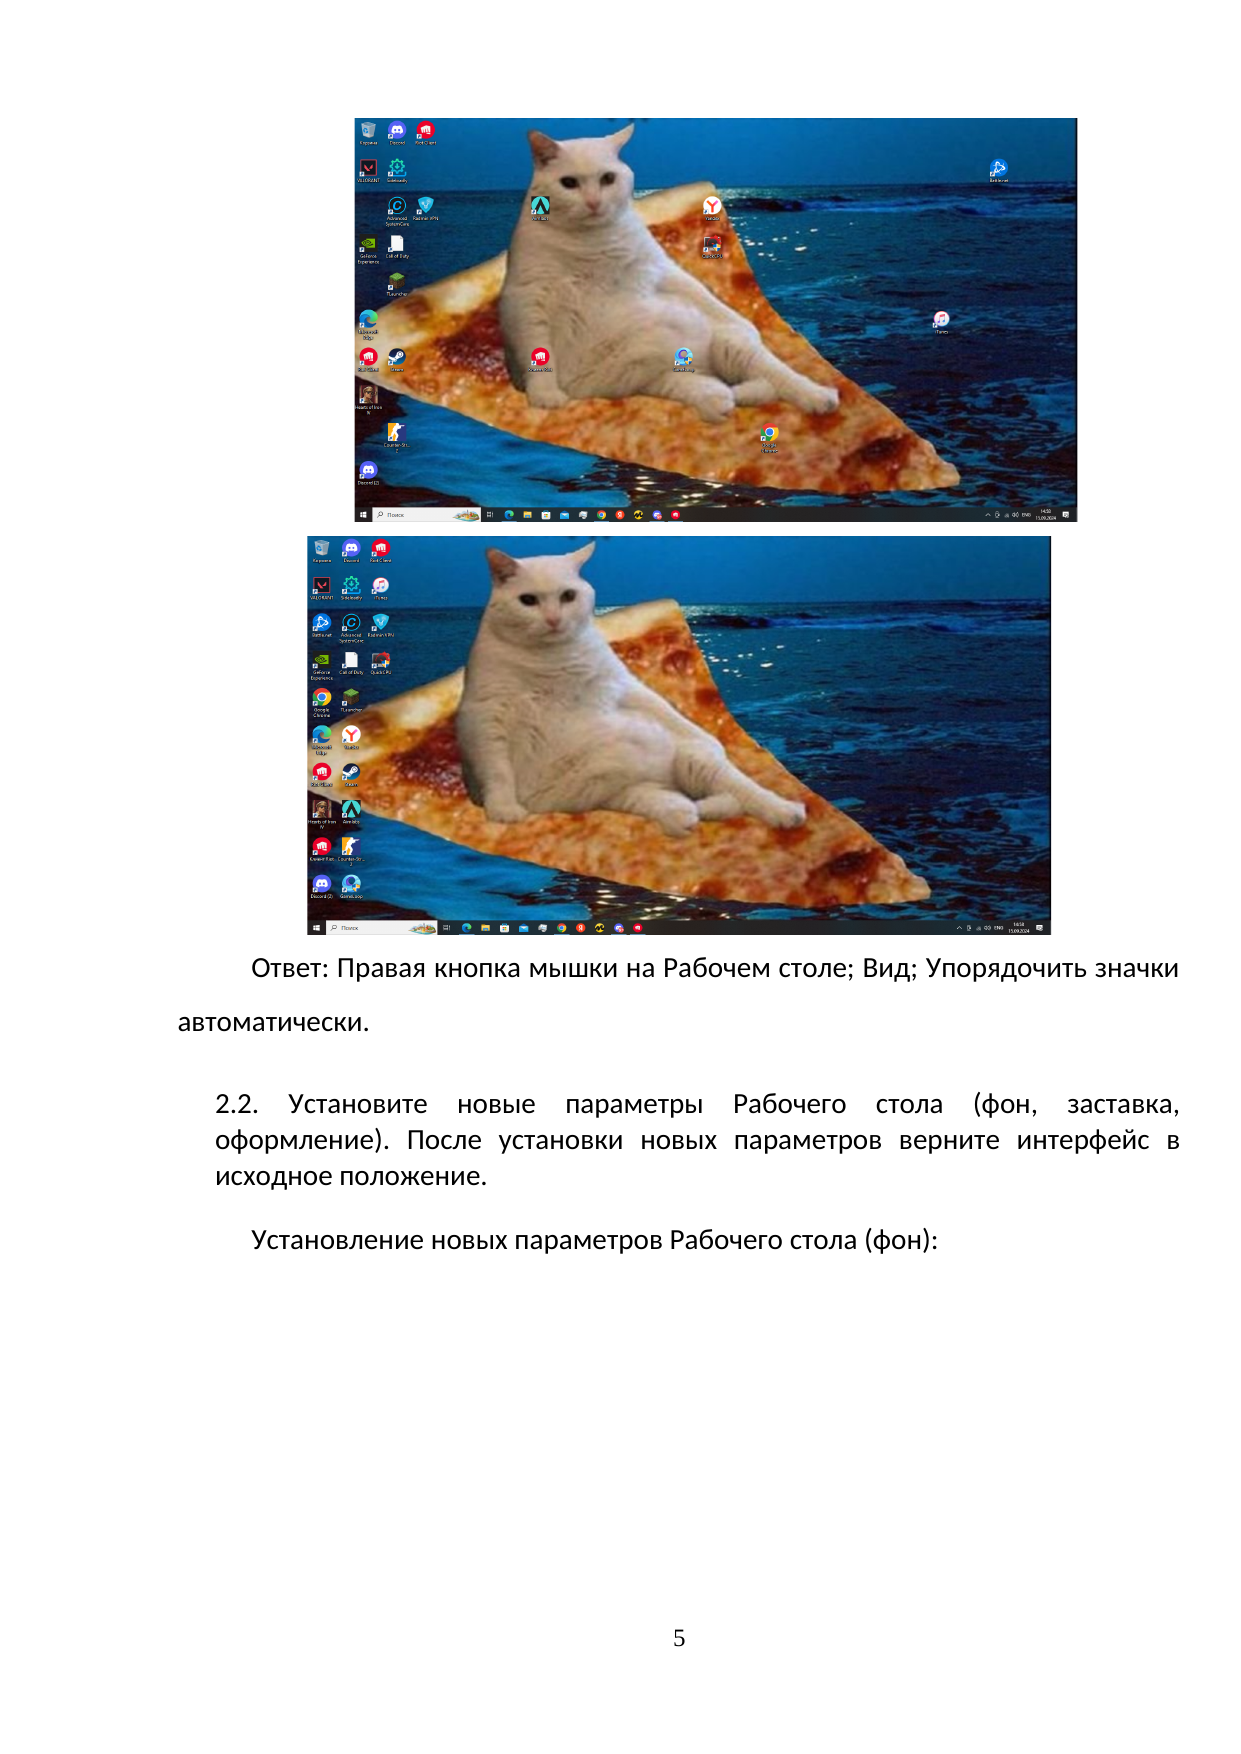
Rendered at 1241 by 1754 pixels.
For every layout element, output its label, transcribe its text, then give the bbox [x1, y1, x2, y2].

text Ответ: Правая кнопка мышки на Рабочем столе; Вид; Упорядочить значки автоматически. [177, 949, 1181, 1038]
text Установление новых параметров Рабочего стола (фон): [177, 1221, 1181, 1257]
text 2.2. Установите новые параметры Рабочего стола (фон, заставка, оформление). После установки новых параметров верните интерфейс в исходное положение. [215, 1085, 1181, 1192]
